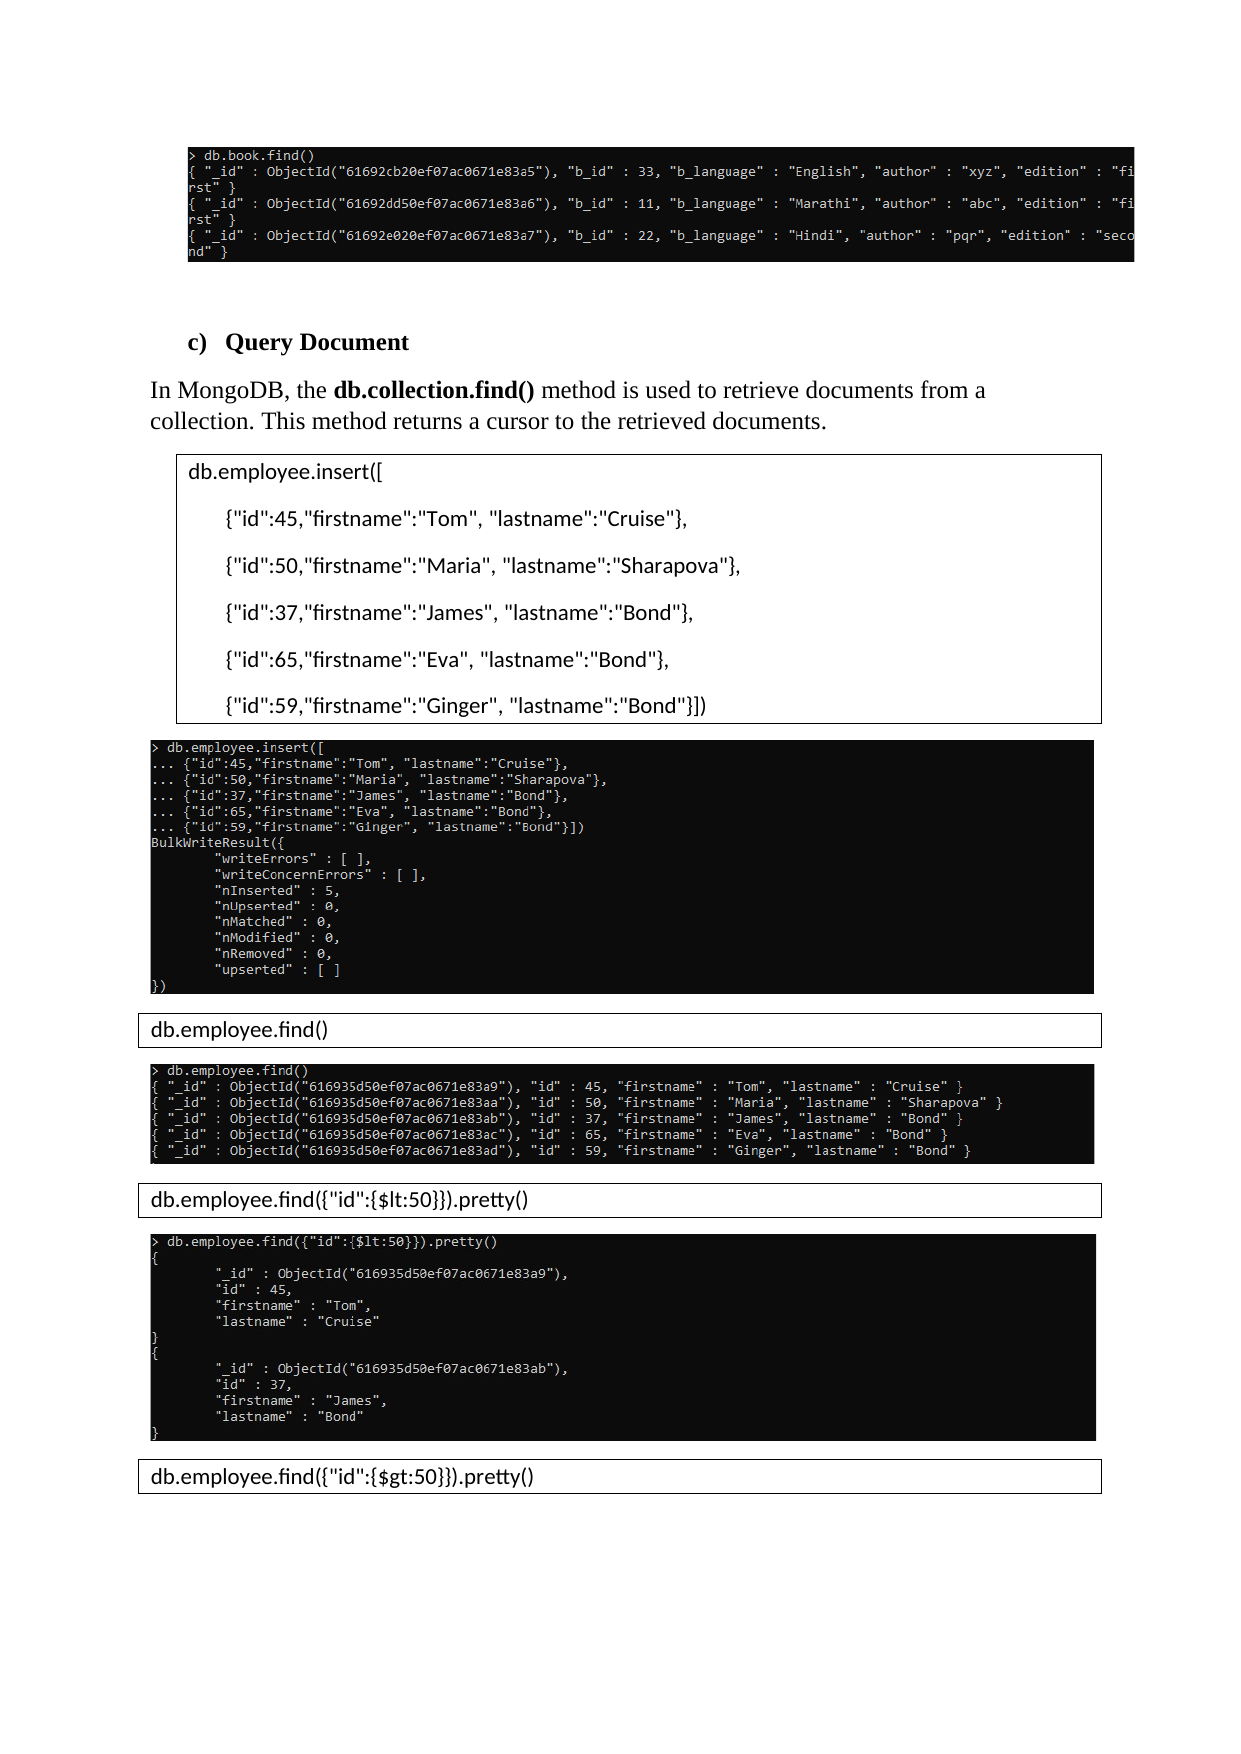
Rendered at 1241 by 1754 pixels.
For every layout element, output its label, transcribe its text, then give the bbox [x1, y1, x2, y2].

picture [150, 740, 1094, 994]
text In MongoDB, the db.collection.find() method is used to retrieve documents from a collection. This method returns a cursor to the retrieved documents. [150, 375, 988, 434]
list Query Document [187, 327, 1138, 356]
picture [187, 147, 1135, 262]
picture [150, 1064, 1095, 1164]
picture [150, 1234, 1097, 1441]
